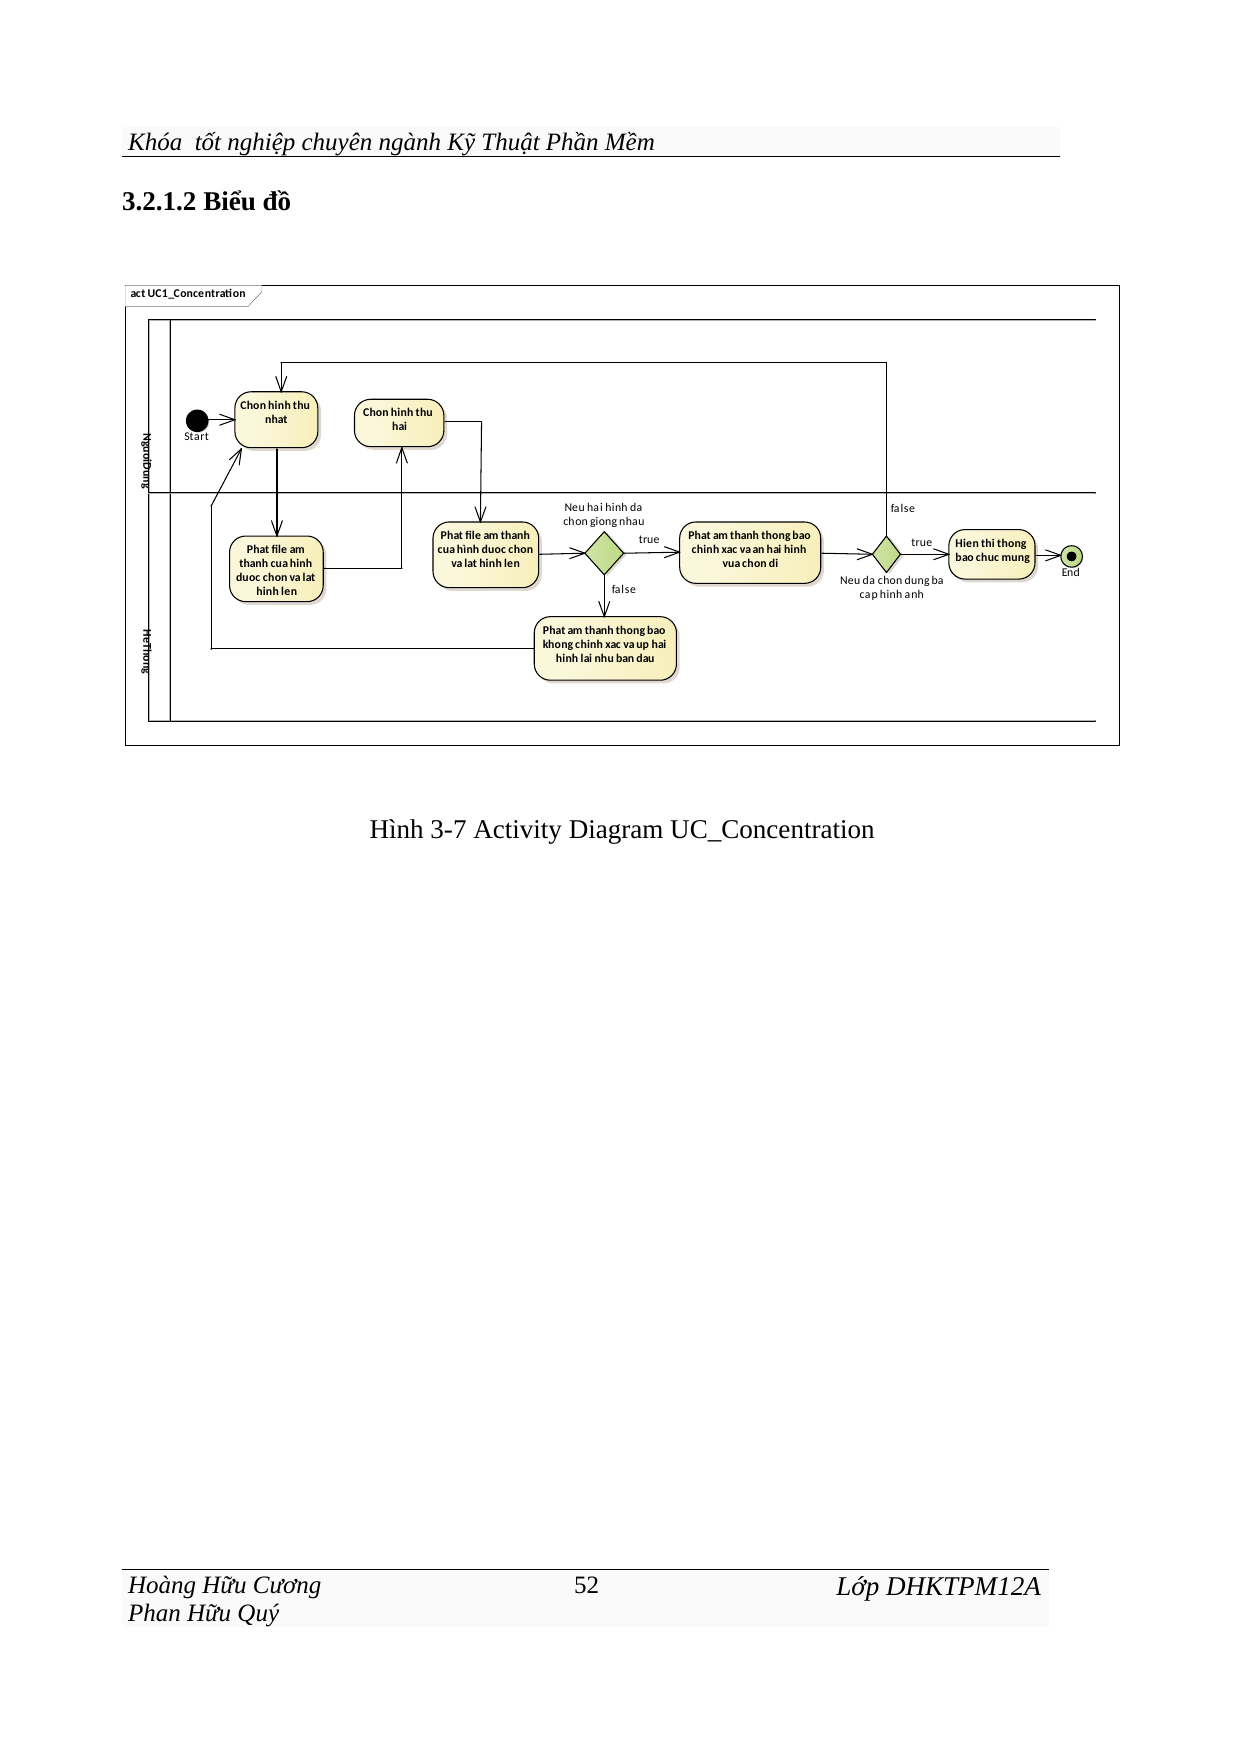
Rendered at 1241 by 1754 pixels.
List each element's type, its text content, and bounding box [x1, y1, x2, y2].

subtitle Biểu đồ [122, 185, 1122, 216]
